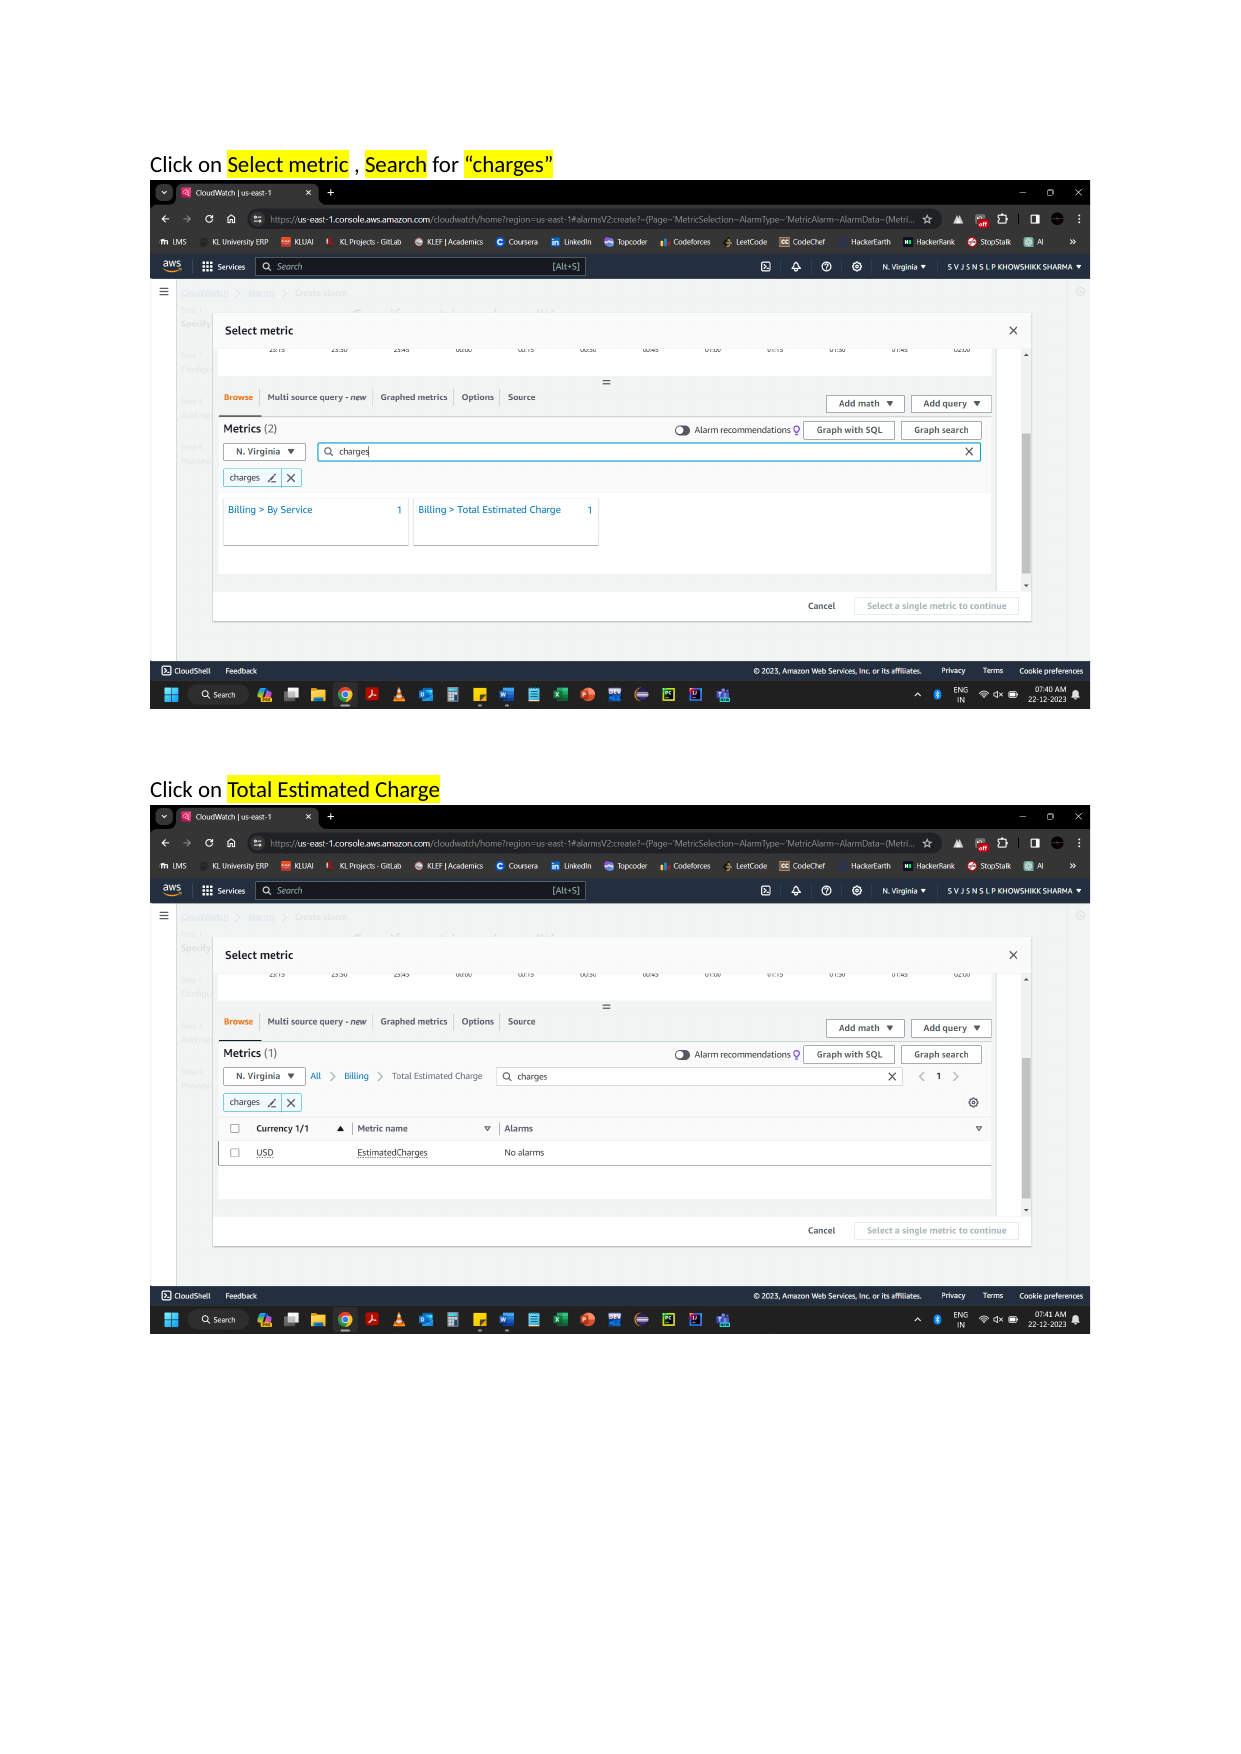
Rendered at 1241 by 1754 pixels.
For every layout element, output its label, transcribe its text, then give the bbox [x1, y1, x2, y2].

picture [150, 805, 1091, 1334]
text Click on Select metric , Search for “charges” [150, 150, 1090, 180]
picture [150, 180, 1091, 709]
text Click on Total Estimated Charge [150, 775, 1090, 805]
